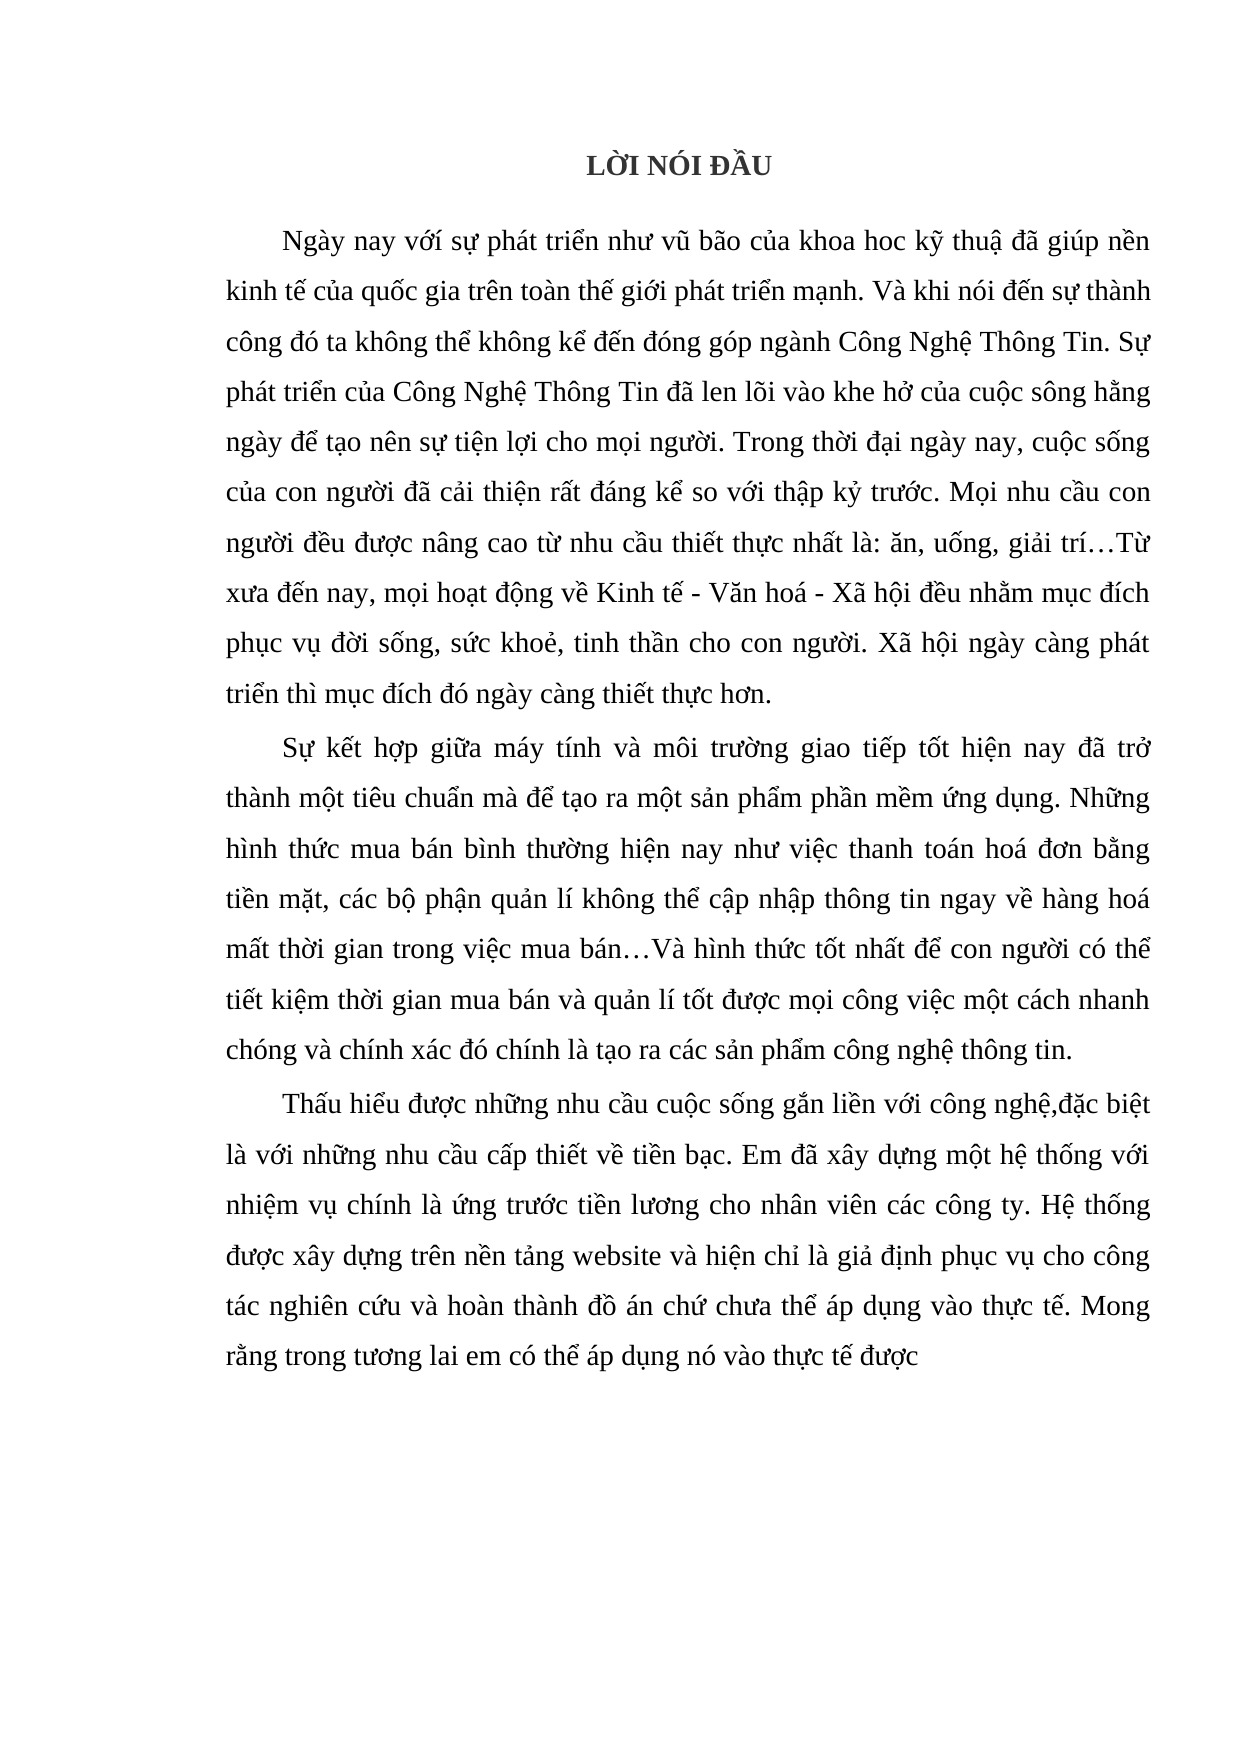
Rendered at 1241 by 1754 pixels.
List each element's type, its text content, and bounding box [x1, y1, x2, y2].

text Sự kết hợp giữa máy tính và môi trường giao tiếp tốt hiện nay đã trở thành một tiêu chuẩn mà để tạo ra một sản phẩm phần mềm ứng dụng. Những hình thức mua bán bình thường hiện nay như việc thanh toán hoá đơn bằng tiền mặt, các bộ phận quản lí không thể cập nhập thông tin ngay về hàng hoá mất thời gian trong việc mua bán…Và hình thức tốt nhất để con người có thể tiết kiệm thời gian mua bán và quản lí tốt được mọi công việc một cách nhanh chóng và chính xác đó chính là tạo ra các sản phẩm công nghệ thông tin. [226, 730, 1152, 1066]
text LỜI NÓI ĐẦU [207, 148, 1152, 181]
text Ngày nay vớí sự phát triển như vũ bão của khoa hoc kỹ thuậ đã giúp nền kinh tế của quốc gia trên toàn thế giới phát triển mạnh. Và khi nói đến sự thành công đó ta không thể không kể đến đóng góp ngành Công Nghệ Thông Tin. Sự phát triển của Công Nghệ Thông Tin đã len lõi vào khe hở của cuộc sông hằng ngày để tạo nên sự tiện lợi cho mọi người. Trong thời đại ngày nay, cuộc sống của con người đã cải thiện rất đáng kể so với thập kỷ trước. Mọi nhu cầu con người đều được nâng cao từ nhu cầu thiết thực nhất là: ăn, uống, giải trí…Từ xưa đến nay, mọi hoạt động về Kinh tế - Văn hoá - Xã hội đều nhằm mục đích phục vụ đời sống, sức khoẻ, tinh thần cho con người. Xã hội ngày càng phát triển thì mục đích đó ngày càng thiết thực hơn. [226, 223, 1152, 709]
text Thấu hiểu được những nhu cầu cuộc sống gắn liền với công nghệ,đặc biệt là với những nhu cầu cấp thiết về tiền bạc. Em đã xây dựng một hệ thống với nhiệm vụ chính là ứng trước tiền lương cho nhân viên các công ty. Hệ thống được xây dựng trên nền tảng website và hiện chỉ là giả định phục vụ cho công tác nghiên cứu và hoàn thành đồ án chứ chưa thể áp dụng vào thực tế. Mong rằng trong tương lai em có thể áp dụng nó vào thực tế được [226, 1087, 1152, 1372]
